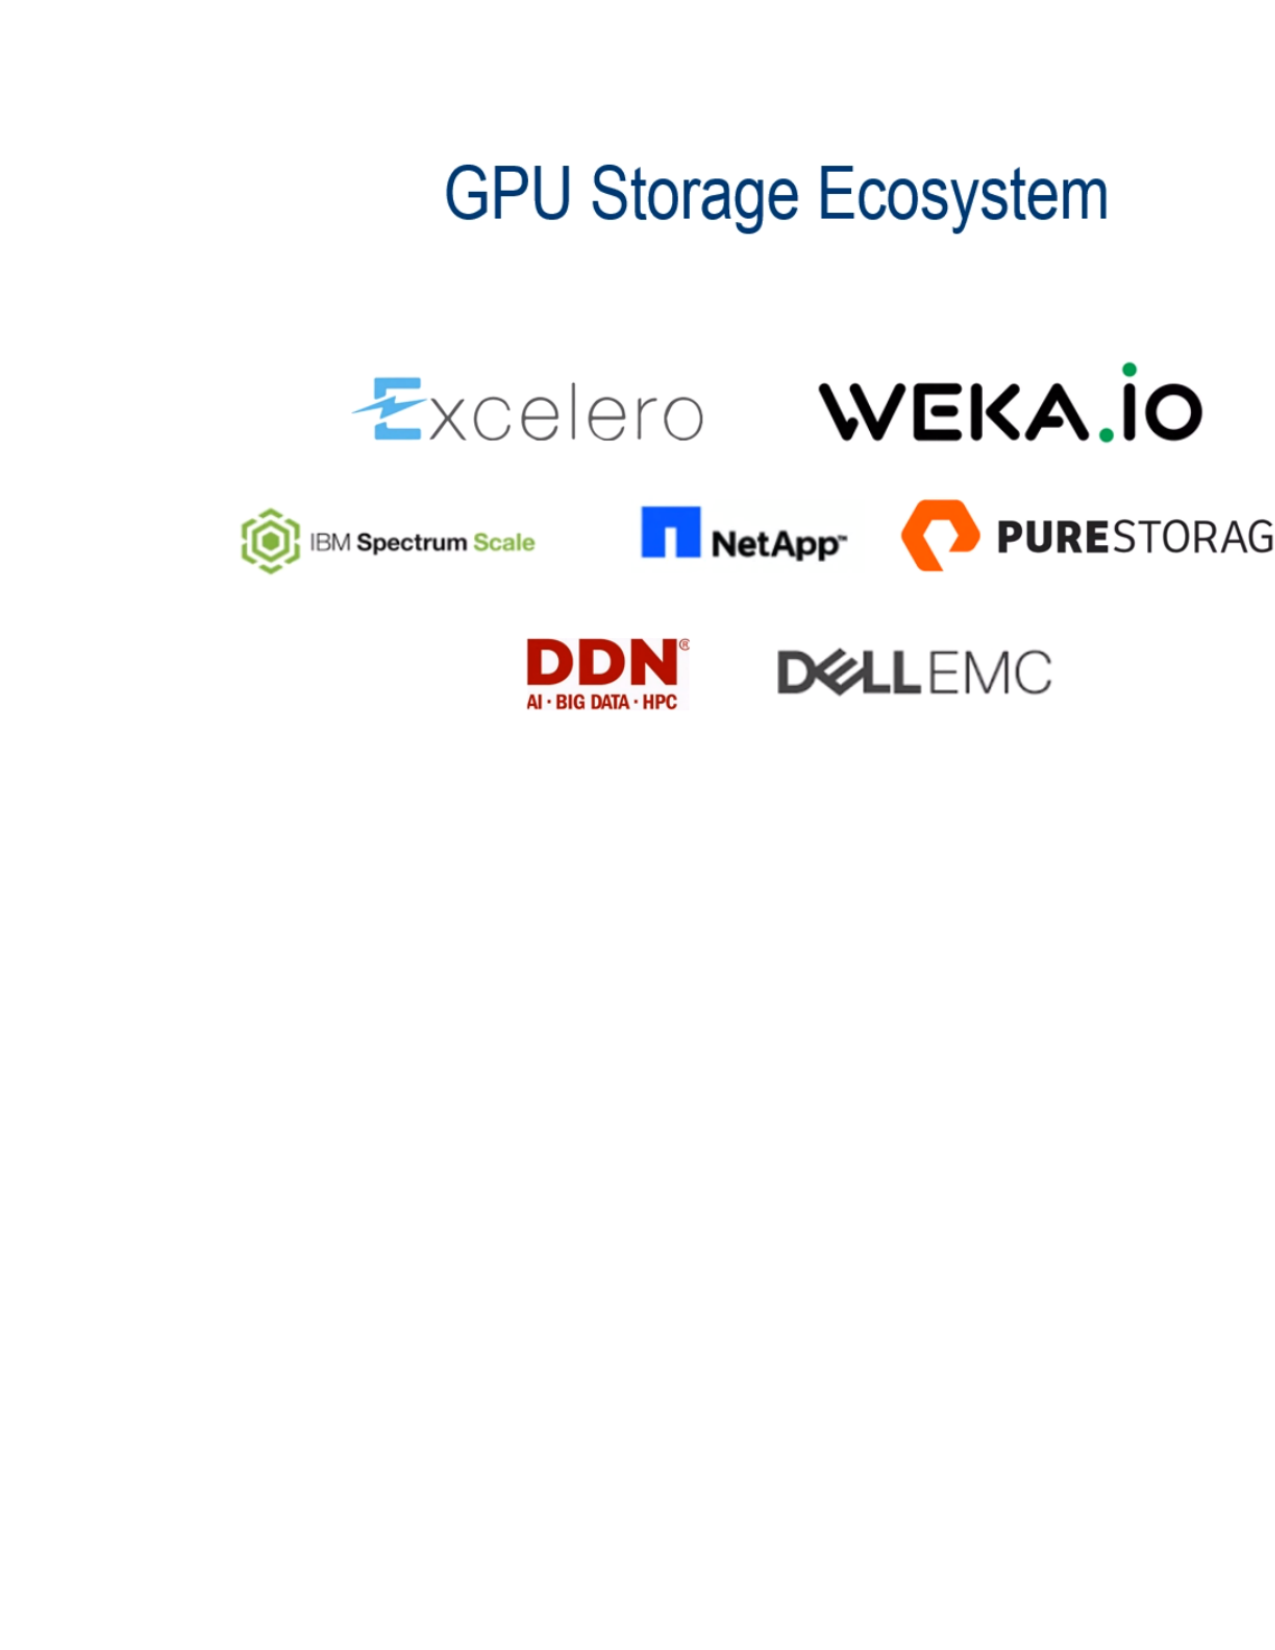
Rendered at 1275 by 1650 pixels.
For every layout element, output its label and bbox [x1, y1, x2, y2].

picture [150, 150, 1275, 751]
